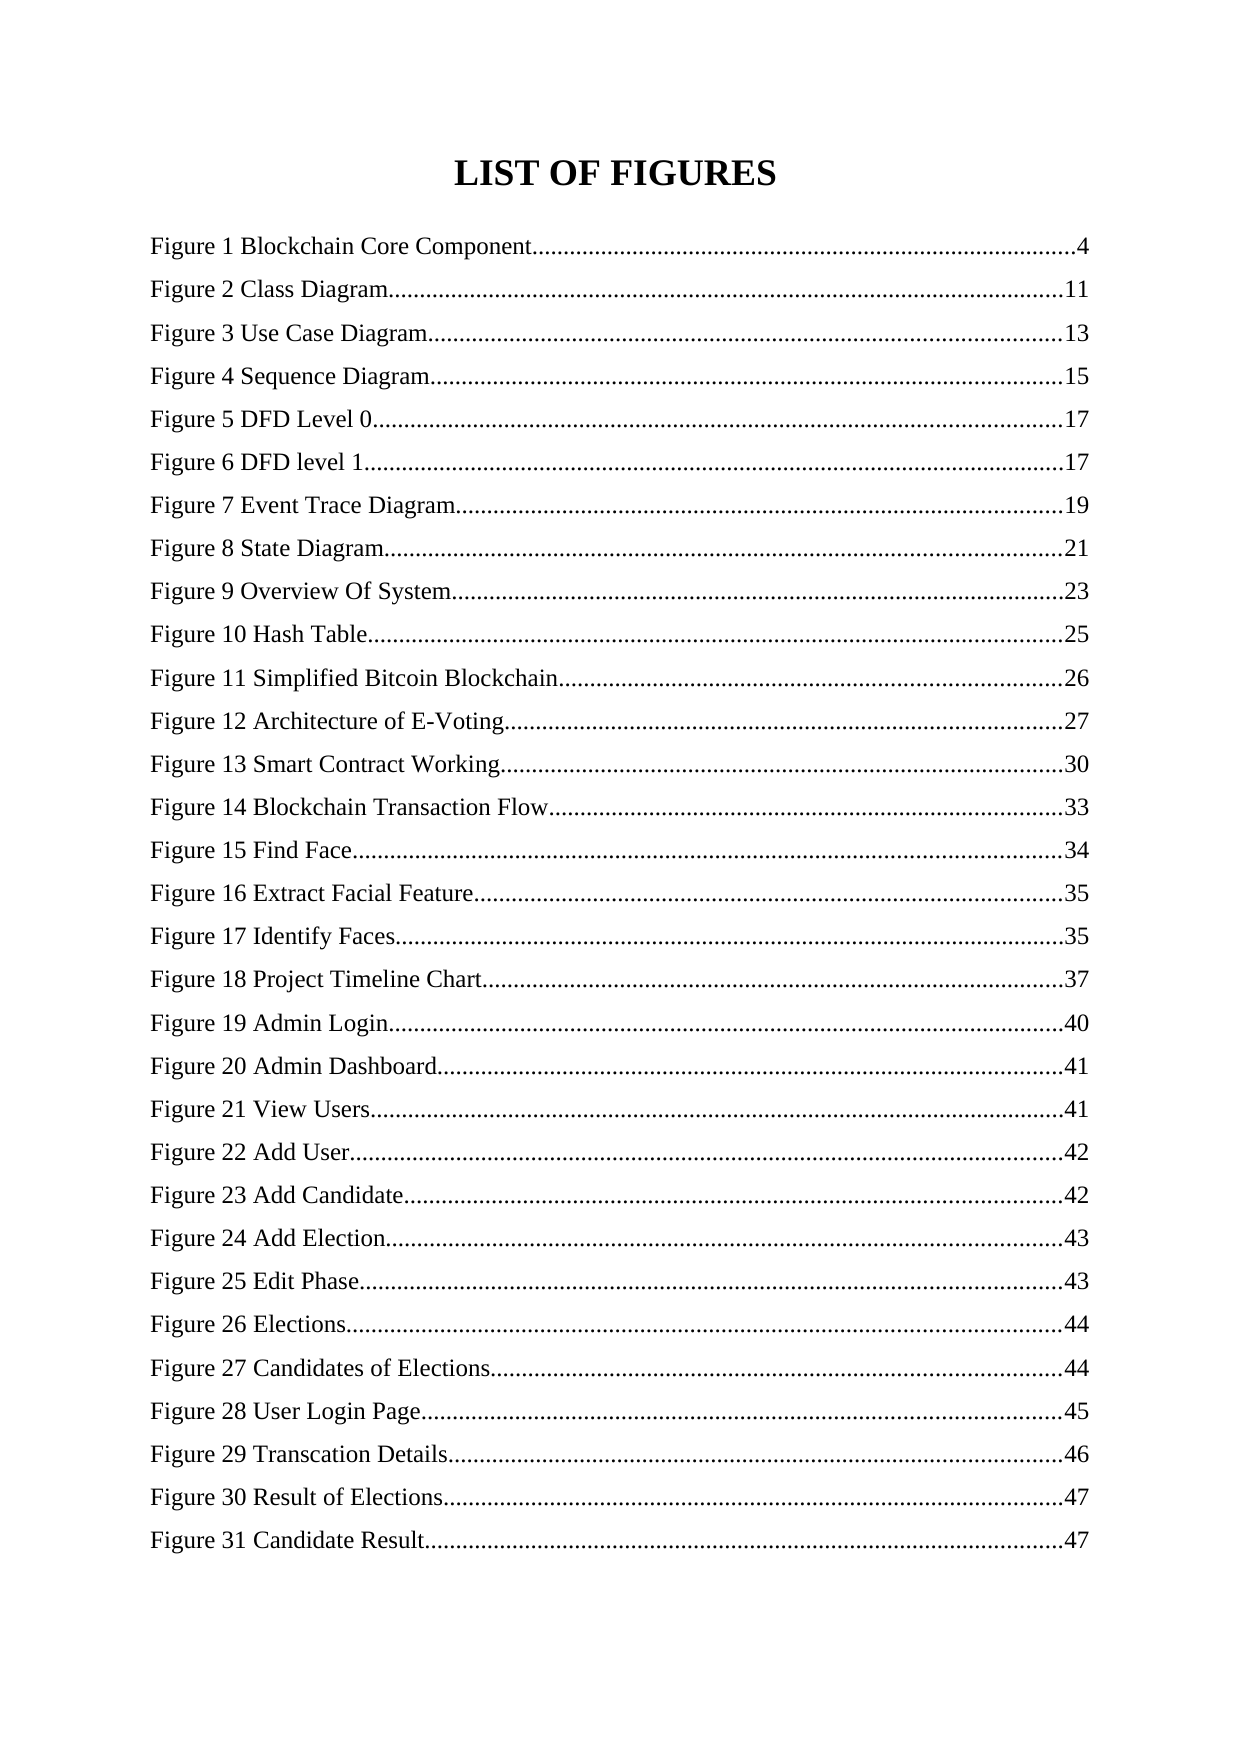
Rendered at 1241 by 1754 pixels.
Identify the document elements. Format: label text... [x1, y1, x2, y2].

text Figure 15 Find Face 34 [150, 835, 1090, 864]
text Figure 10 Hash Table 25 [150, 619, 1090, 648]
text Figure 22 Add User 42 [150, 1137, 1090, 1166]
text Figure 31 Candidate Result 47 [150, 1525, 1090, 1554]
text Figure 12 Architecture of E-Voting 27 [150, 706, 1090, 734]
text Figure 29 Transcation Details 46 [150, 1439, 1090, 1468]
text Figure 1 Blockchain Core Component 4 [150, 231, 1090, 260]
text Figure 21 View Users 41 [150, 1094, 1090, 1123]
text Figure 14 Blockchain Transaction Flow 33 [150, 792, 1090, 821]
text Figure 4 Sequence Diagram 15 [150, 361, 1090, 389]
text Figure 6 DFD level 1 17 [150, 447, 1090, 476]
text Figure 8 State Diagram 21 [150, 533, 1090, 562]
text Figure 17 Identify Faces 35 [150, 921, 1090, 950]
text Figure 9 Overview Of System 23 [150, 576, 1090, 605]
text Figure 20 Admin Dashboard 41 [150, 1051, 1090, 1079]
text Figure 11 Simplified Bitcoin Blockchain 26 [150, 663, 1090, 691]
text Figure 28 User Login Page 45 [150, 1396, 1090, 1424]
text LIST OF FIGURES [150, 150, 1090, 193]
text Figure 16 Extract Facial Feature 35 [150, 878, 1090, 907]
text Figure 25 Edit Phase 43 [150, 1266, 1090, 1295]
text Figure 23 Add Candidate 42 [150, 1180, 1090, 1209]
text Figure 30 Result of Elections 47 [150, 1482, 1090, 1511]
text Figure 24 Add Election 43 [150, 1223, 1090, 1252]
text Figure 19 Admin Login 40 [150, 1008, 1090, 1036]
text Figure 5 DFD Level 0 17 [150, 404, 1090, 433]
text Figure 26 Elections 44 [150, 1309, 1090, 1338]
text Figure 18 Project Timeline Chart 37 [150, 964, 1090, 993]
text Figure 3 Use Case Diagram 13 [150, 318, 1090, 346]
text Figure 7 Event Trace Diagram 19 [150, 490, 1090, 519]
text Figure 2 Class Diagram 11 [150, 274, 1090, 303]
text Figure 27 Candidates of Elections 44 [150, 1353, 1090, 1381]
text Figure 13 Smart Contract Working 30 [150, 749, 1090, 778]
